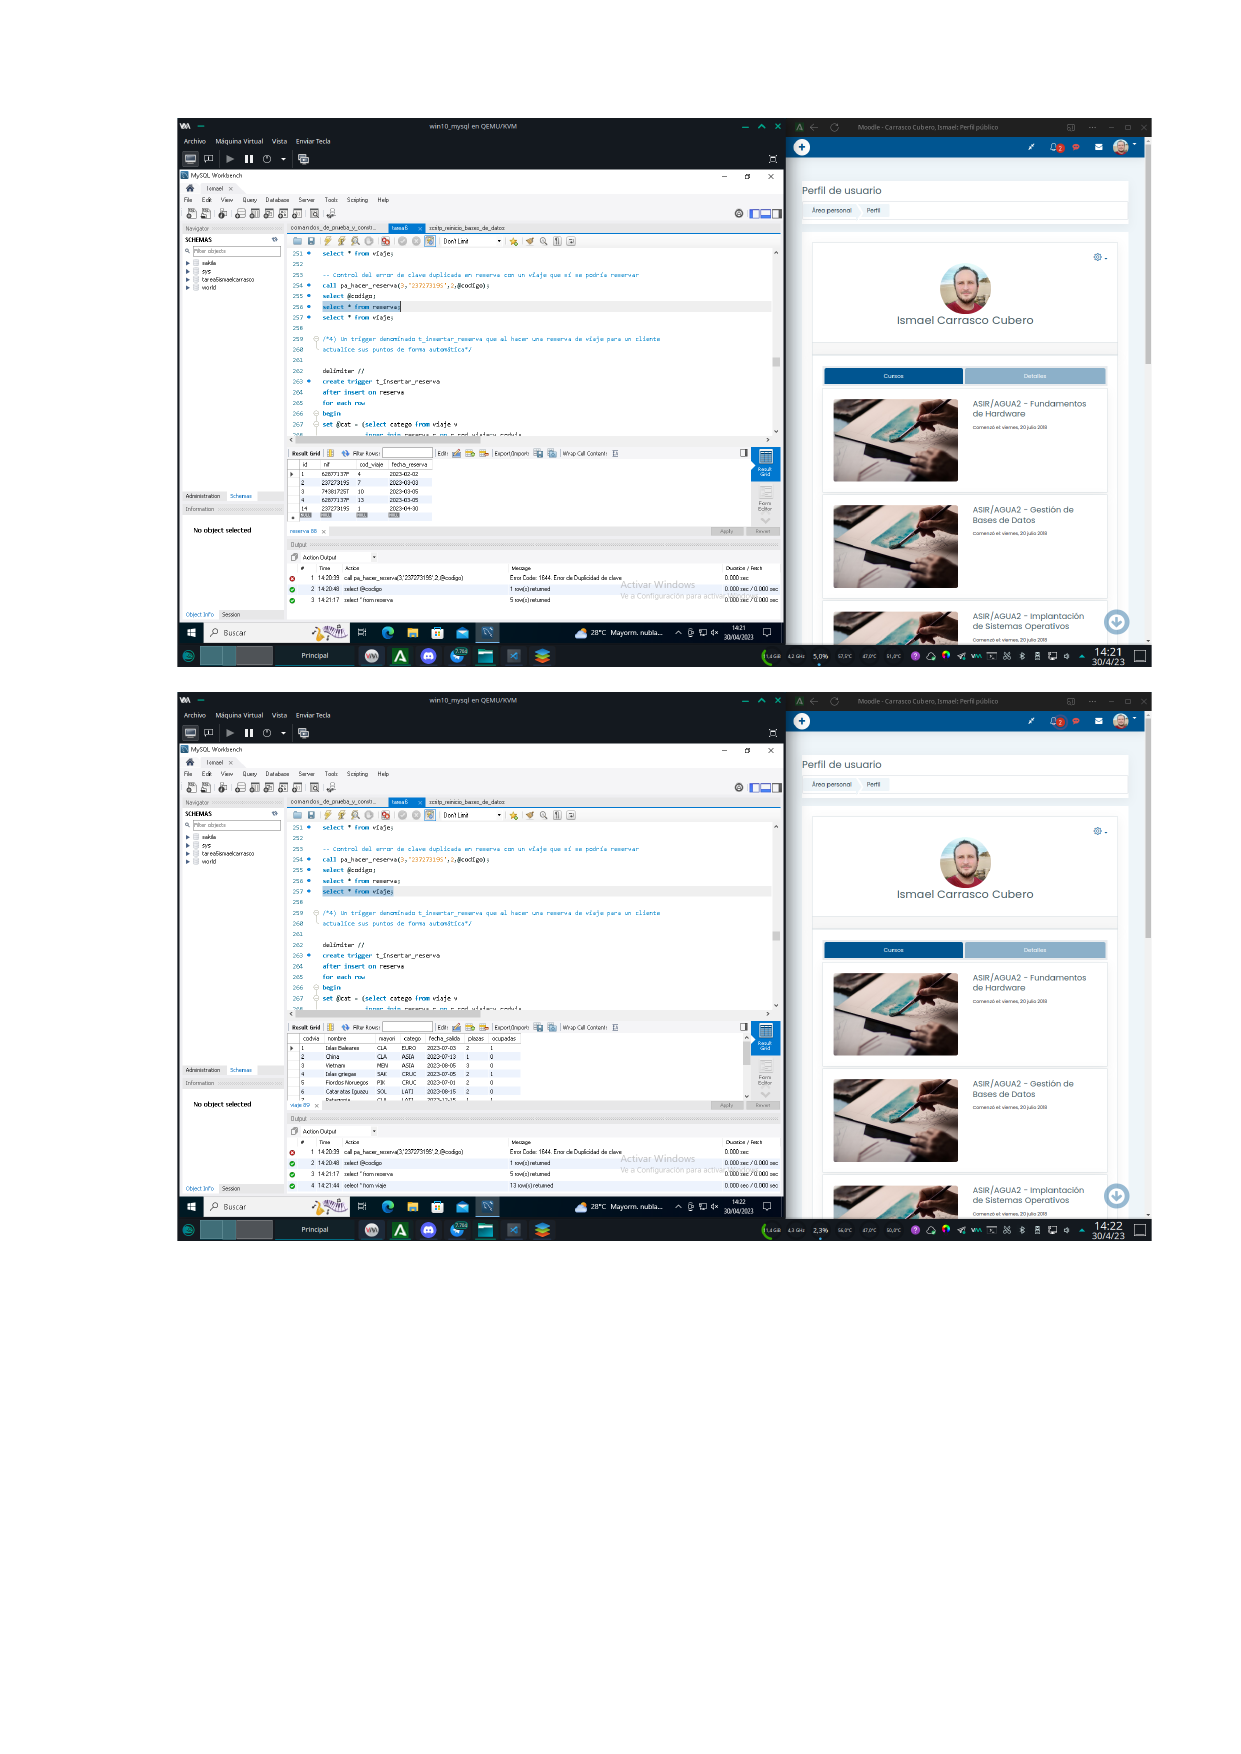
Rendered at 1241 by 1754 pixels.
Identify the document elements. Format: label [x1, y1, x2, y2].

picture [177, 692, 1152, 1241]
picture [177, 118, 1152, 667]
